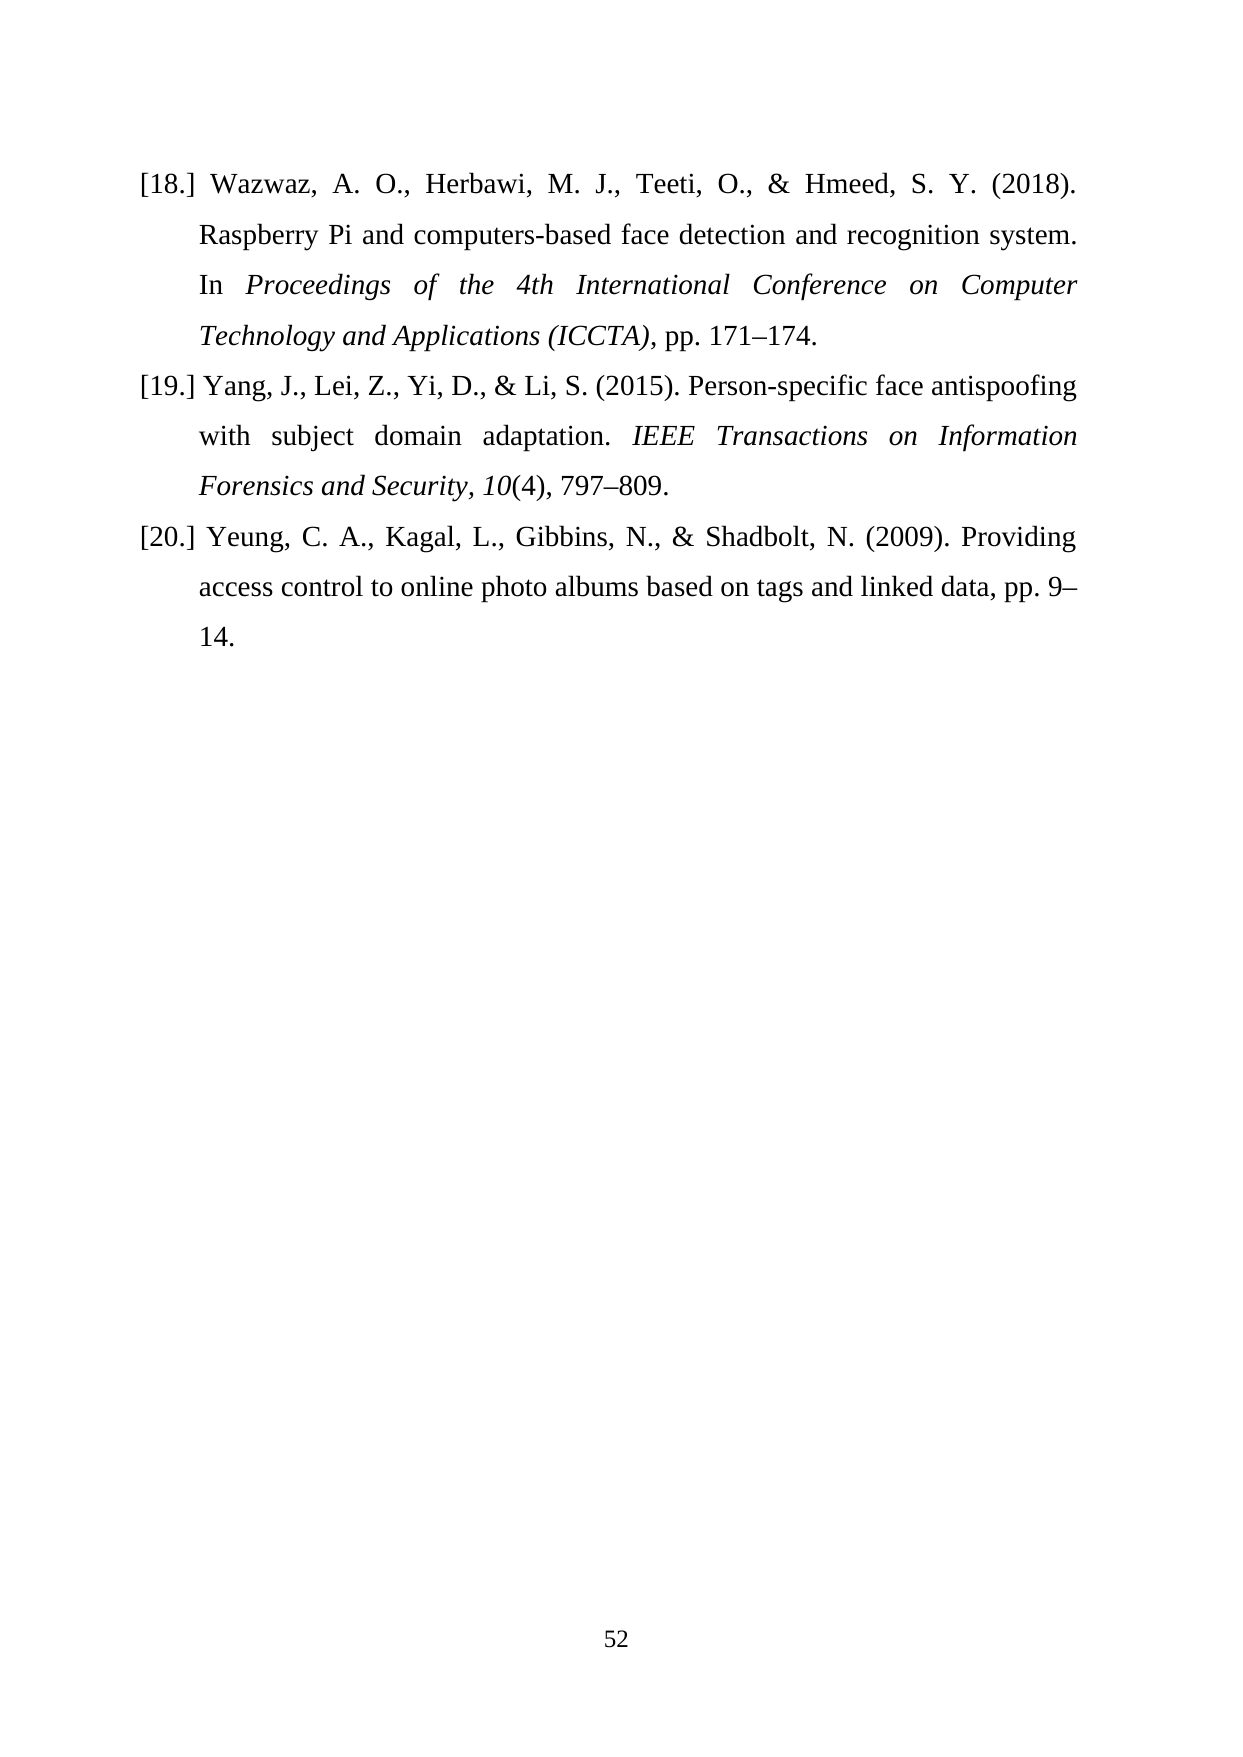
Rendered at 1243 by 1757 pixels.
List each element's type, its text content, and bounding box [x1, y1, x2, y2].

text [18.] Wazwaz, A. O., Herbawi, M. J., Teeti, O., & Hmeed, S. Y. (2018). Raspberry Pi and computers-based face detection and recognition system. In Proceedings of the 4th International Conference on Computer Technology and Applications (ICCTA), pp. 171–174. [139, 167, 1078, 351]
text [19.] Yang, J., Lei, Z., Yi, D., & Li, S. (2015). Person-specific face antispoofing with subject domain adaptation. IEEE Transactions on Information Forensics and Security, 10(4), 797–809. [139, 368, 1078, 502]
text [20.] Yeung, C. A., Kagal, L., Gibbins, N., & Shadbolt, N. (2009). Providing access control to online photo albums based on tags and linked data, pp. 9–14. [139, 519, 1078, 653]
